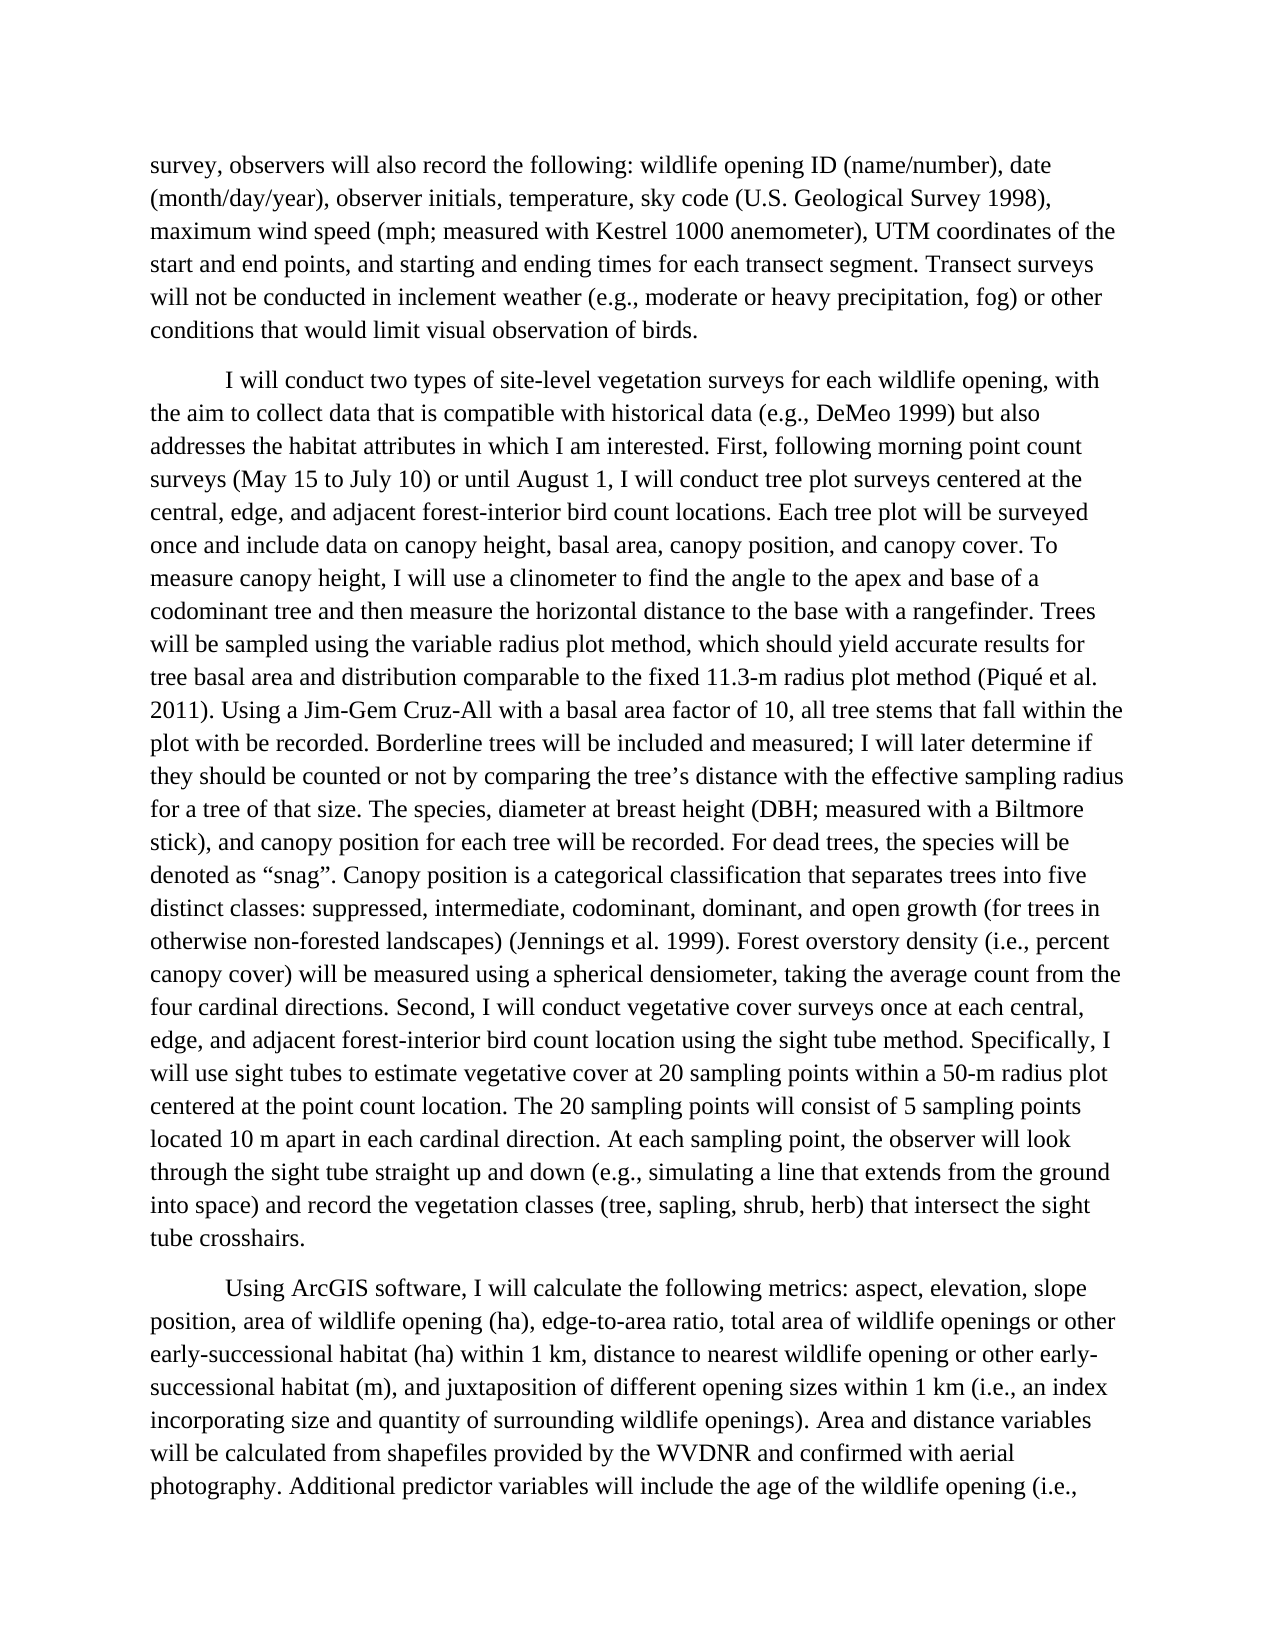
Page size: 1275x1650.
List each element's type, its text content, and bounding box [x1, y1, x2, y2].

text I will conduct two types of site-level vegetation surveys for each wildlife opening, with the aim to collect data that is compatible with historical data (e.g., DeMeo 1999) but also addresses the habitat attributes in which I am interested. First, following morning point count surveys (May 15 to July 10) or until August 1, I will conduct tree plot surveys centered at the central, edge, and adjacent forest-interior bird count locations. Each tree plot will be surveyed once and include data on canopy height, basal area, canopy position, and canopy cover. To measure canopy height, I will use a clinometer to find the angle to the apex and base of a codominant tree and then measure the horizontal distance to the base with a rangefinder. Trees will be sampled using the variable radius plot method, which should yield accurate results for tree basal area and distribution comparable to the fixed 11.3-m radius plot method (Piqué et al. 2011). Using a Jim-Gem Cruz-All with a basal area factor of 10, all tree stems that fall within the plot with be recorded. Borderline trees will be included and measured; I will later determine if they should be counted or not by comparing the tree’s distance with the effective sampling radius for a tree of that size. The species, diameter at breast height (DBH; measured with a Biltmore stick), and canopy position for each tree will be recorded. For dead trees, the species will be denoted as “snag”. Canopy position is a categorical classification that separates trees into five distinct classes: suppressed, intermediate, codominant, dominant, and open growth (for trees in otherwise non-forested landscapes) (Jennings et al. 1999). Forest overstory density (i.e., percent canopy cover) will be measured using a spherical densiometer, taking the average count from the four cardinal directions. Second, I will conduct vegetative cover surveys once at each central, edge, and adjacent forest-interior bird count location using the sight tube method. Specifically, I will use sight tubes to estimate vegetative cover at 20 sampling points within a 50-m radius plot centered at the point count location. The 20 sampling points will consist of 5 sampling points located 10 m apart in each cardinal direction. At each sampling point, the observer will look through the sight tube straight up and down (e.g., simulating a line that extends from the ground into space) and record the vegetation classes (tree, sapling, shrub, herb) that intersect the sight tube crosshairs. [150, 365, 1125, 1252]
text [150, 150, 1125, 344]
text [150, 1273, 1125, 1500]
